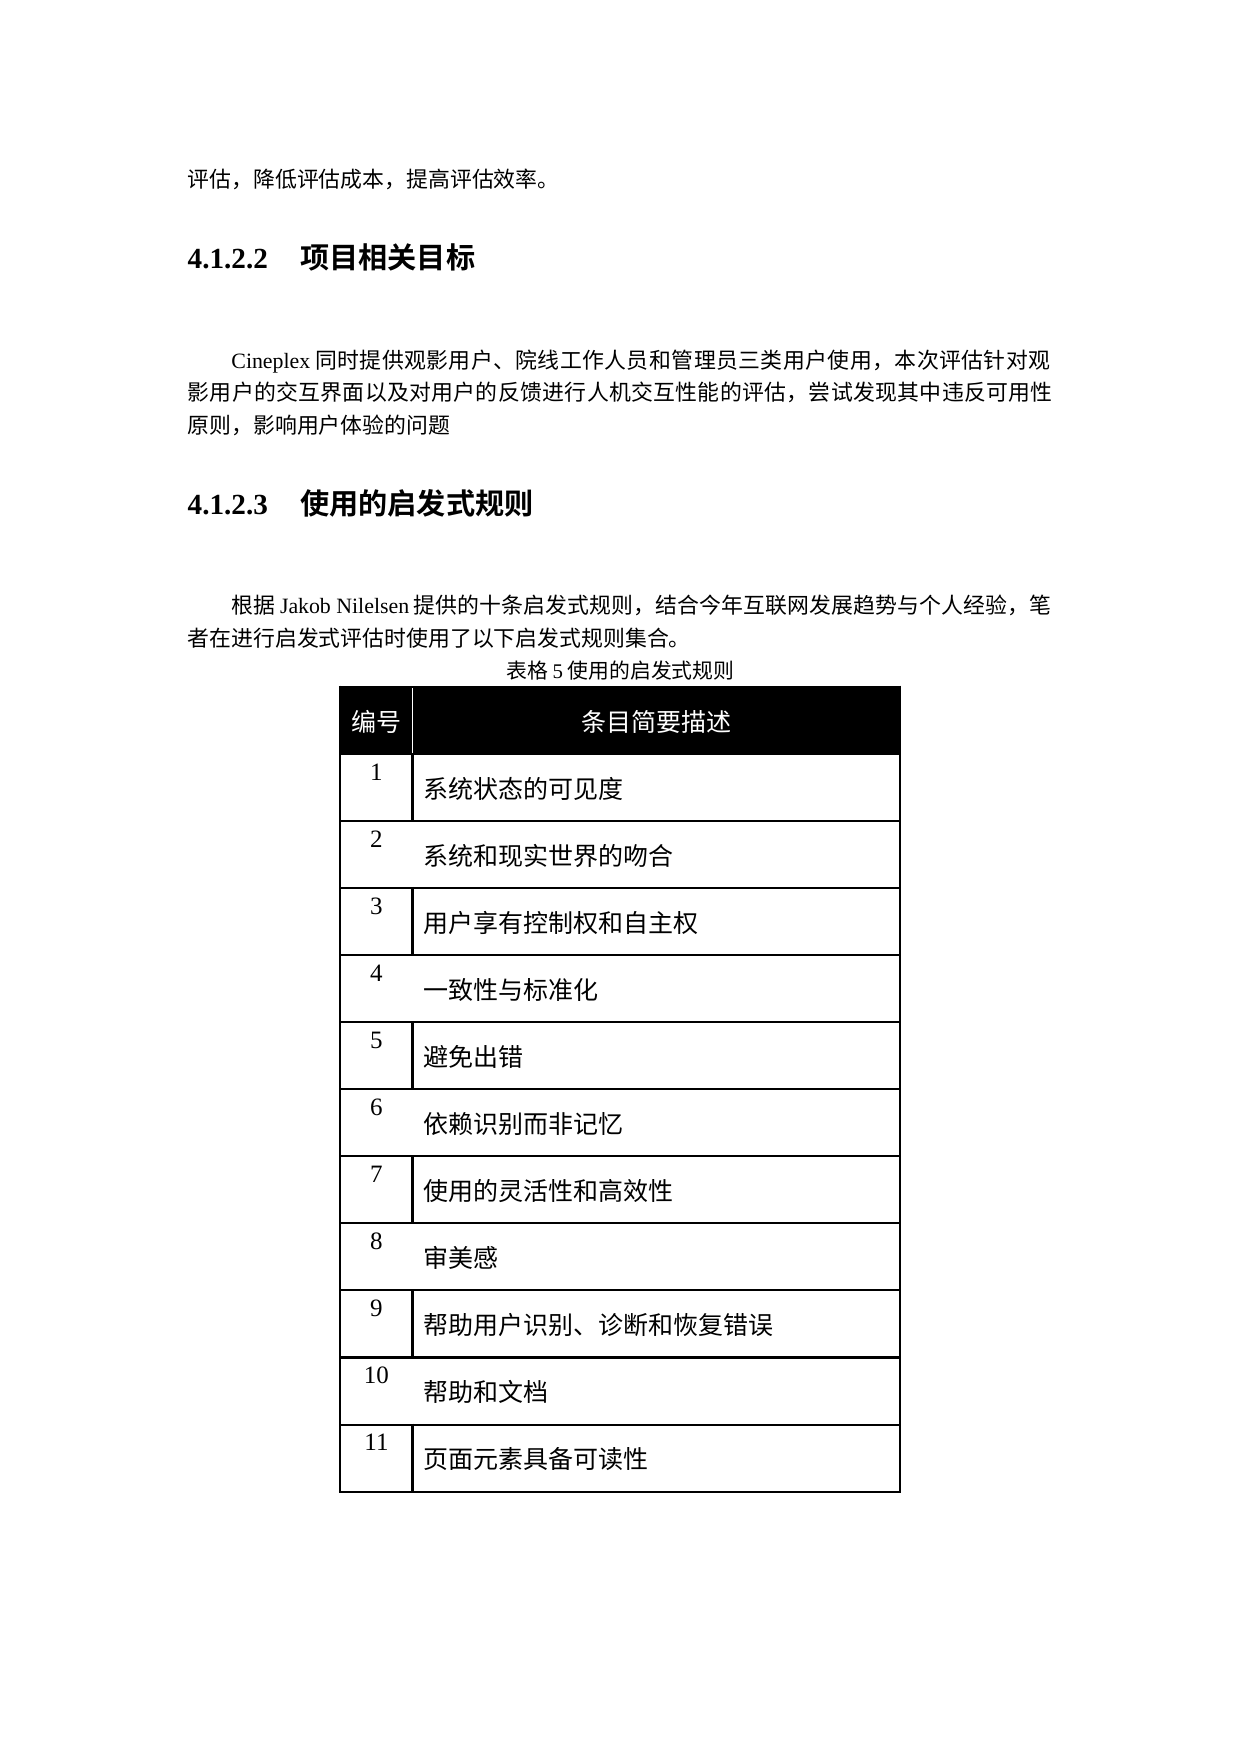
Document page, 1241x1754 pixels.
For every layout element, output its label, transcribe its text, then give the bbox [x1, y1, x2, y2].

table_cell 8 [341, 1224, 412, 1289]
table_cell 4 [341, 956, 412, 1021]
table_cell 10 [341, 1359, 412, 1423]
table_cell 帮助用户识别、诊断和恢复错误 [414, 1291, 899, 1356]
table_cell 用户享有控制权和自主权 [414, 889, 899, 954]
table_cell 依赖识别而非记忆 [413, 1090, 899, 1155]
table_cell 避免出错 [414, 1023, 899, 1088]
table_cell 使用的灵活性和高效性 [414, 1157, 899, 1222]
table_header 条目简要描述 [413, 688, 899, 753]
table_cell 系统状态的可见度 [414, 755, 899, 820]
text 表格 5 使用的启发式规则 [187, 653, 1053, 686]
table_cell 帮助和文档 [413, 1359, 899, 1423]
table_cell 9 [341, 1291, 411, 1356]
text 根据Jakob Nilelsen提供的十条启发式规则，结合今年互联网发展趋势与个人经验，笔者在进行启发式评估时使用了以下启发式规则集合。 [187, 588, 1053, 653]
table_cell 审美感 [413, 1224, 899, 1289]
subtitle 项目相关目标 [187, 224, 1053, 289]
table_cell 系统和现实世界的吻合 [413, 822, 899, 887]
text Cineplex同时提供观影用户、院线工作人员和管理员三类用户使用，本次评估针对观影用户的交互界面以及对用户的反馈进行人机交互性能的评估，尝试发现其中违反可用性原则，影响用户体验的问题 [187, 342, 1053, 440]
table_cell 页面元素具备可读性 [414, 1426, 899, 1491]
table_cell 3 [341, 889, 411, 954]
table_cell 一致性与标准化 [413, 956, 899, 1021]
table_cell 2 [341, 822, 412, 887]
table_cell 6 [341, 1090, 412, 1155]
table_cell 11 [341, 1426, 411, 1491]
table_cell 5 [341, 1023, 411, 1088]
table_header 编号 [341, 688, 412, 753]
table_cell 1 [341, 755, 411, 820]
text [187, 162, 1053, 194]
table_cell 7 [341, 1157, 411, 1222]
subtitle 使用的启发式规则 [187, 469, 1053, 534]
